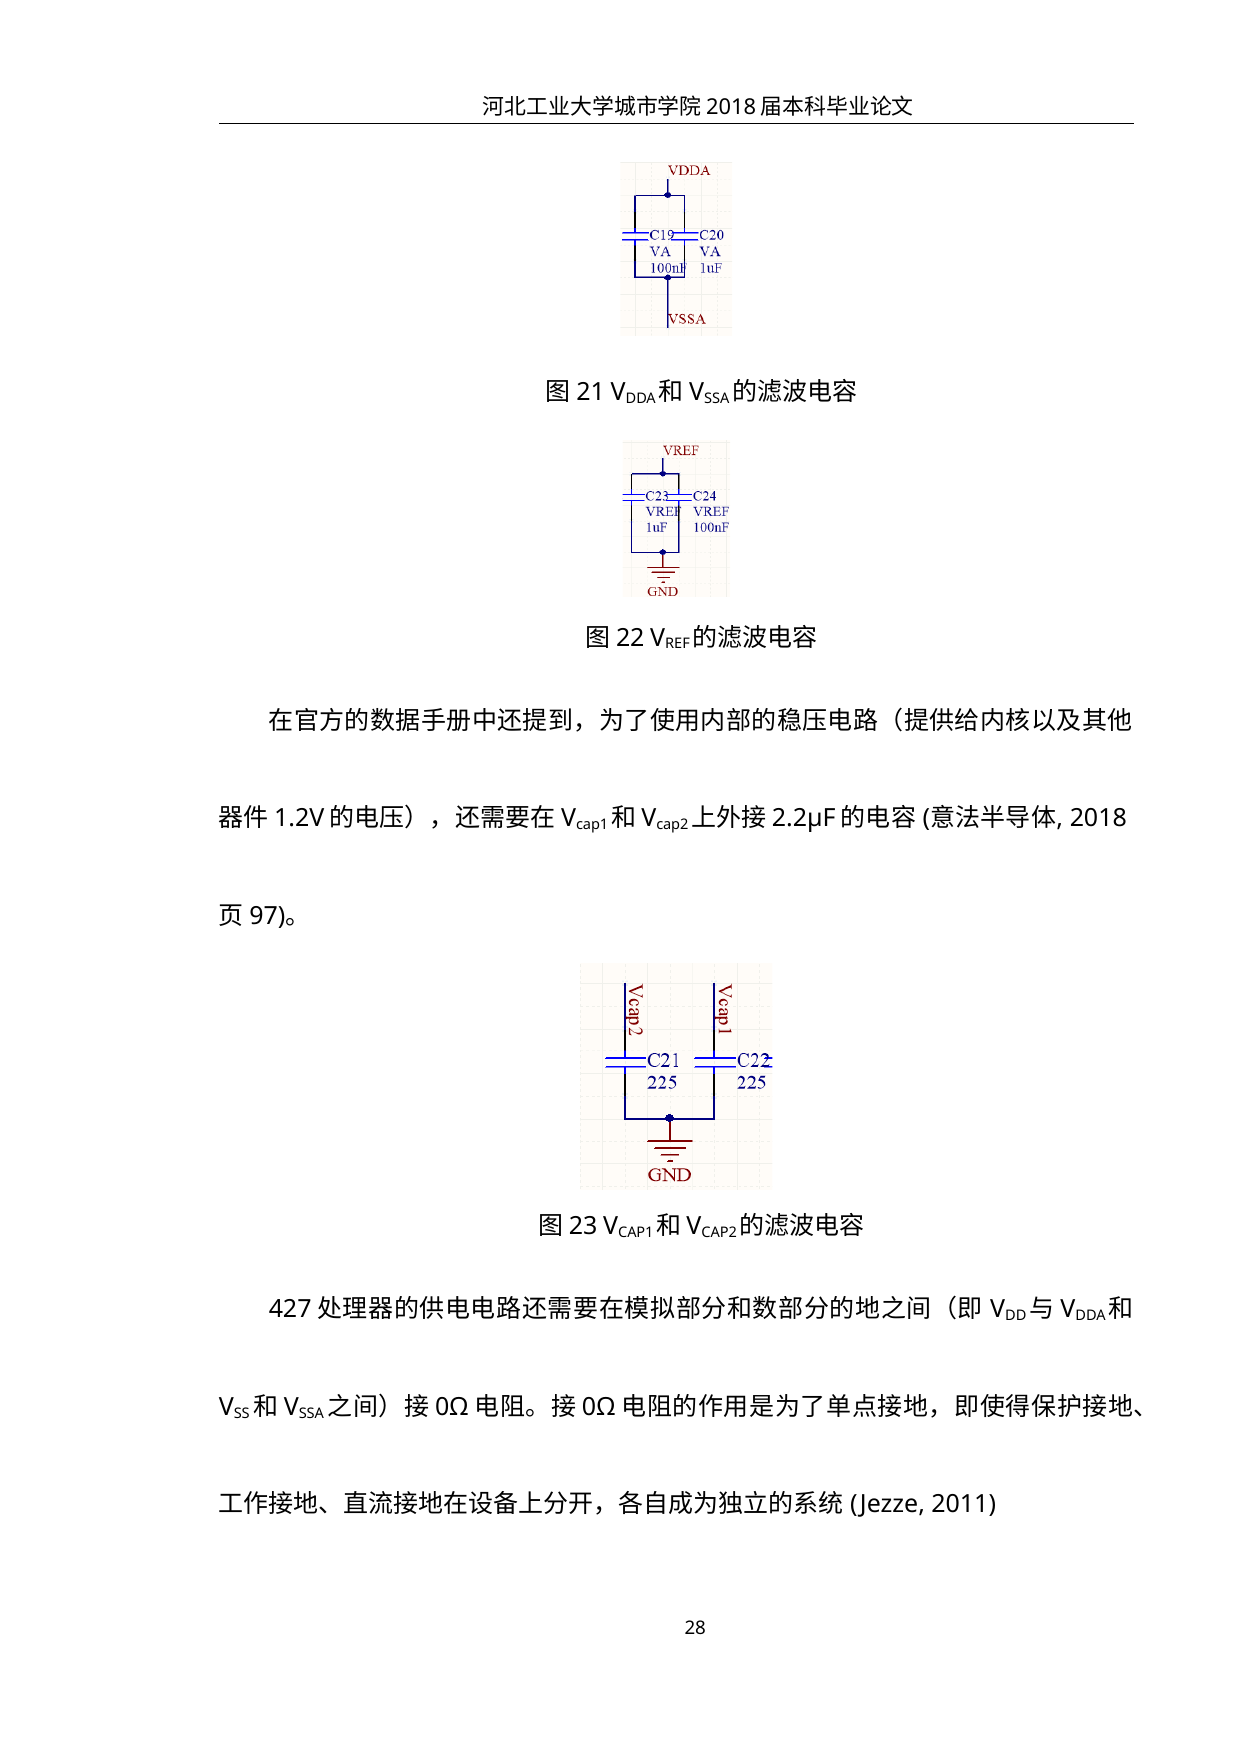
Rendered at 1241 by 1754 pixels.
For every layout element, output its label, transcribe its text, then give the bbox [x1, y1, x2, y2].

text 在官方的数据手册中还提到，为了使用内部的稳压电路（提供给内核以及其他器件1.2V的电压），还需要在Vcap1和Vcap2上外接2.2μF的电容。 [218, 686, 1134, 946]
text 图 22 VREF的滤波电容 [218, 603, 1134, 668]
picture [620, 162, 733, 336]
text 图 23 VCAP1和VCAP2的滤波电容 [218, 1191, 1134, 1256]
picture [580, 963, 773, 1190]
picture [622, 440, 731, 597]
text 图 21 VDDA和 VSSA的滤波电容 [218, 357, 1134, 422]
text 427处理器的供电电路还需要在模拟部分和数部分的地之间（即VDD与VDDA和VSS和VSSA之间）接0Ω电阻。接0Ω电阻的作用是为了单点接地，即使得保护接地、工作接地、直流接地在设备上分开，各自成为独立的系统 [218, 1274, 1134, 1534]
